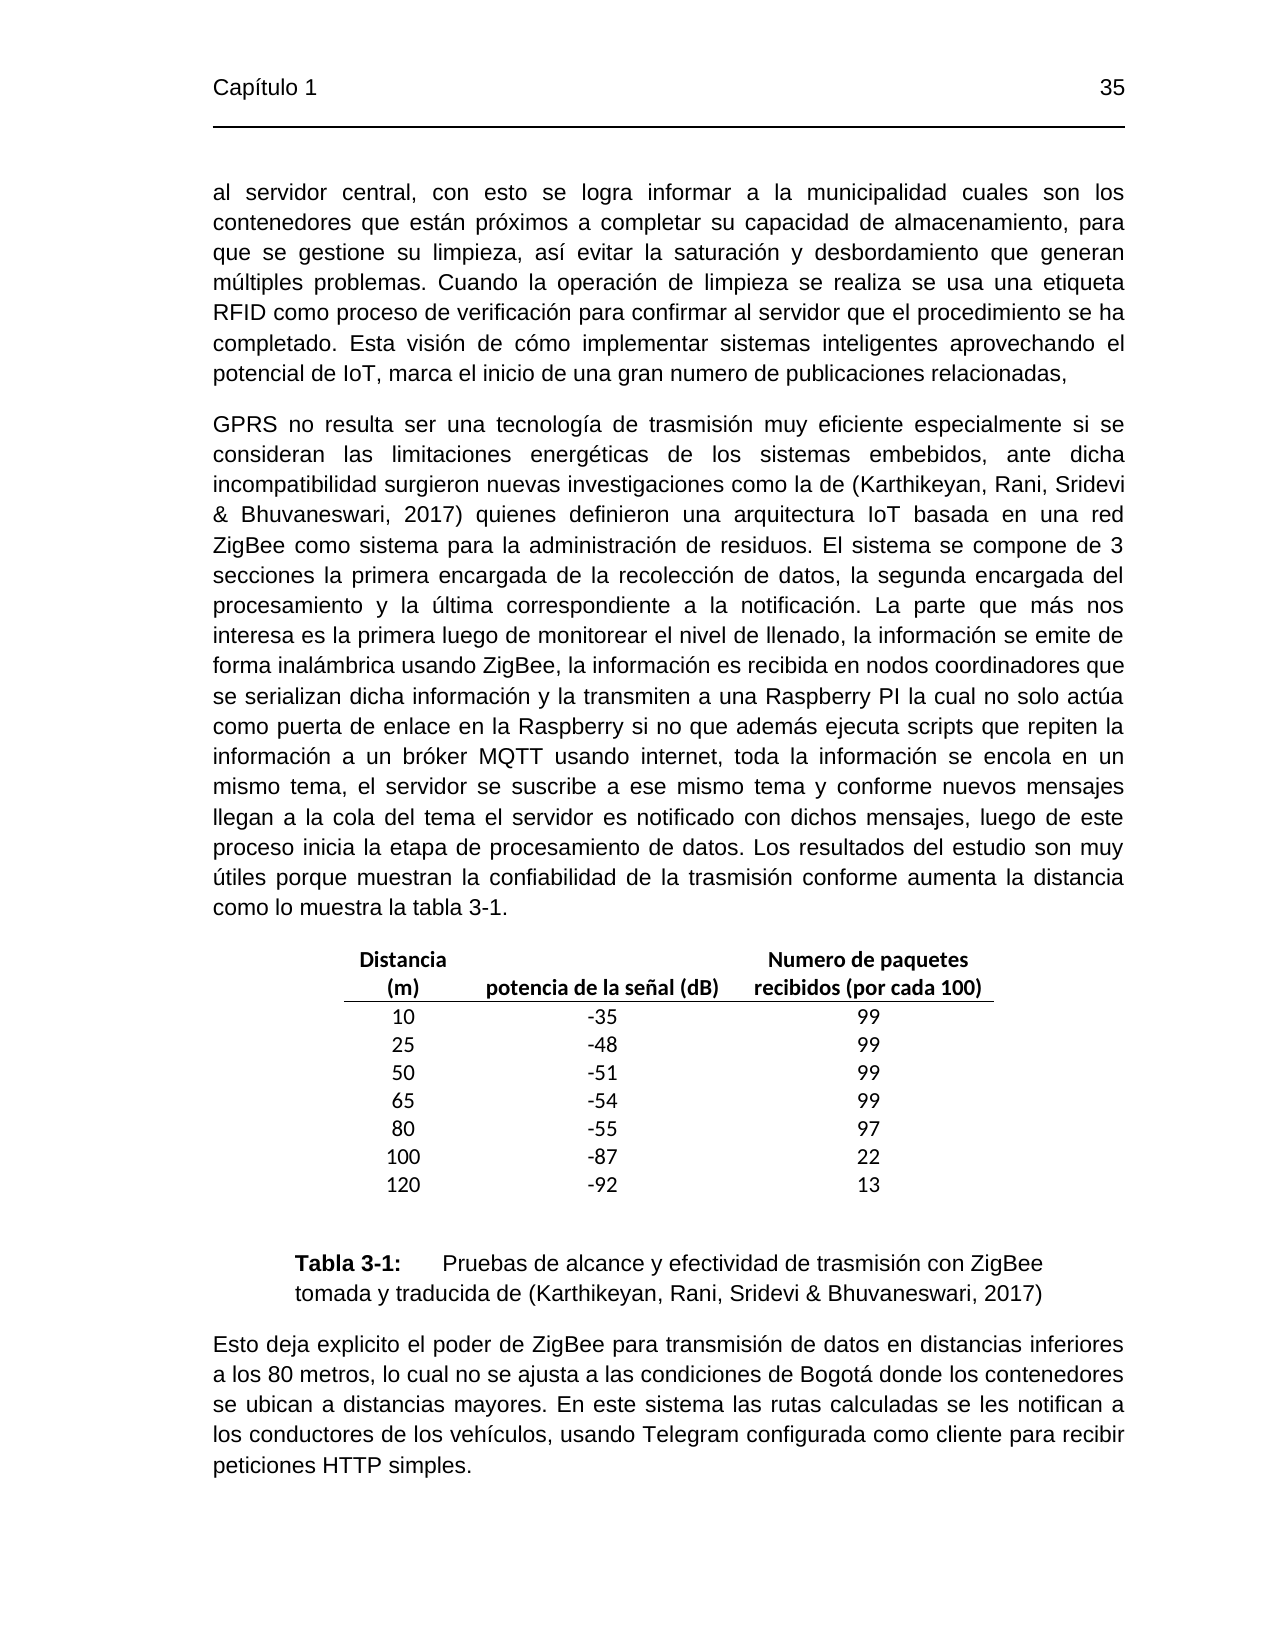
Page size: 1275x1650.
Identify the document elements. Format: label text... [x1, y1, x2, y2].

table_cell 10 [344, 1002, 462, 1030]
table_cell 22 [743, 1143, 994, 1170]
table_cell -87 [462, 1143, 743, 1170]
table_cell -54 [462, 1086, 743, 1114]
table_cell 13 [743, 1170, 994, 1198]
table_cell 80 [344, 1114, 462, 1142]
table_cell 120 [344, 1170, 462, 1198]
table_cell -48 [462, 1030, 743, 1058]
text Tabla 3-1: Pruebas de alcance y efectividad de trasmisión con ZigBee tomada y traducida de (Karthikeyan, Rani, Sridevi & Bhuvaneswari, 2017) [213, 1249, 1125, 1306]
table_cell 25 [344, 1030, 462, 1058]
table_header Numero de paquetes recibidos (por cada 100) [743, 945, 994, 1001]
table_cell 50 [344, 1058, 462, 1086]
table_cell -92 [462, 1170, 743, 1198]
table_cell 99 [743, 1002, 994, 1030]
text GPRS no resulta ser una tecnología de trasmisión muy eficiente especialmente si se consideran las limitaciones energéticas de los sistemas embebidos, ante dicha incompatibilidad surgieron nuevas investigaciones como la de (Karthikeyan, Rani, Sridevi & Bhuvaneswari, 2017) quienes definieron una arquitectura IoT basada en una red ZigBee como sistema para la administración de residuos. El sistema se compone de 3 secciones la primera encargada de la recolección de datos, la segunda encargada del procesamiento y la última correspondiente a la notificación. La parte que más nos interesa es la primera luego de monitorear el nivel de llenado, la información se emite de forma inalámbrica usando ZigBee, la información es recibida en nodos coordinadores que se serializan dicha información y la transmiten a una Raspberry PI la cual no solo actúa como puerta de enlace en la Raspberry si no que además ejecuta scripts que repiten la información a un bróker MQTT usando internet, toda la información se encola en un mismo tema, el servidor se suscribe a ese mismo tema y conforme nuevos mensajes llegan a la cola del tema el servidor es notificado con dichos mensajes, luego de este proceso inicia la etapa de procesamiento de datos. Los resultados del estudio son muy útiles porque muestran la confiabilidad de la trasmisión conforme aumenta la distancia como lo muestra la tabla 3-1. [213, 411, 1125, 921]
table_cell -51 [462, 1058, 743, 1086]
table_header Distancia (m) [344, 945, 462, 1001]
table_cell 99 [743, 1086, 994, 1114]
table_cell 99 [743, 1058, 994, 1086]
table_cell 65 [344, 1086, 462, 1114]
table_cell 97 [743, 1114, 994, 1142]
table_cell 99 [743, 1030, 994, 1058]
table_cell 100 [344, 1143, 462, 1170]
table_cell -55 [462, 1114, 743, 1142]
table_cell -35 [462, 1002, 743, 1030]
table_header potencia de la señal (dB) [462, 945, 743, 1001]
text Esto deja explicito el poder de ZigBee para transmisión de datos en distancias inferiores a los 80 metros, lo cual no se ajusta a las condiciones de Bogotá donde los contenedores se ubican a distancias mayores. En este sistema las rutas calculadas se les notifican a los conductores de los vehículos, usando Telegram configurada como cliente para recibir peticiones HTTP simples. [213, 1331, 1125, 1478]
